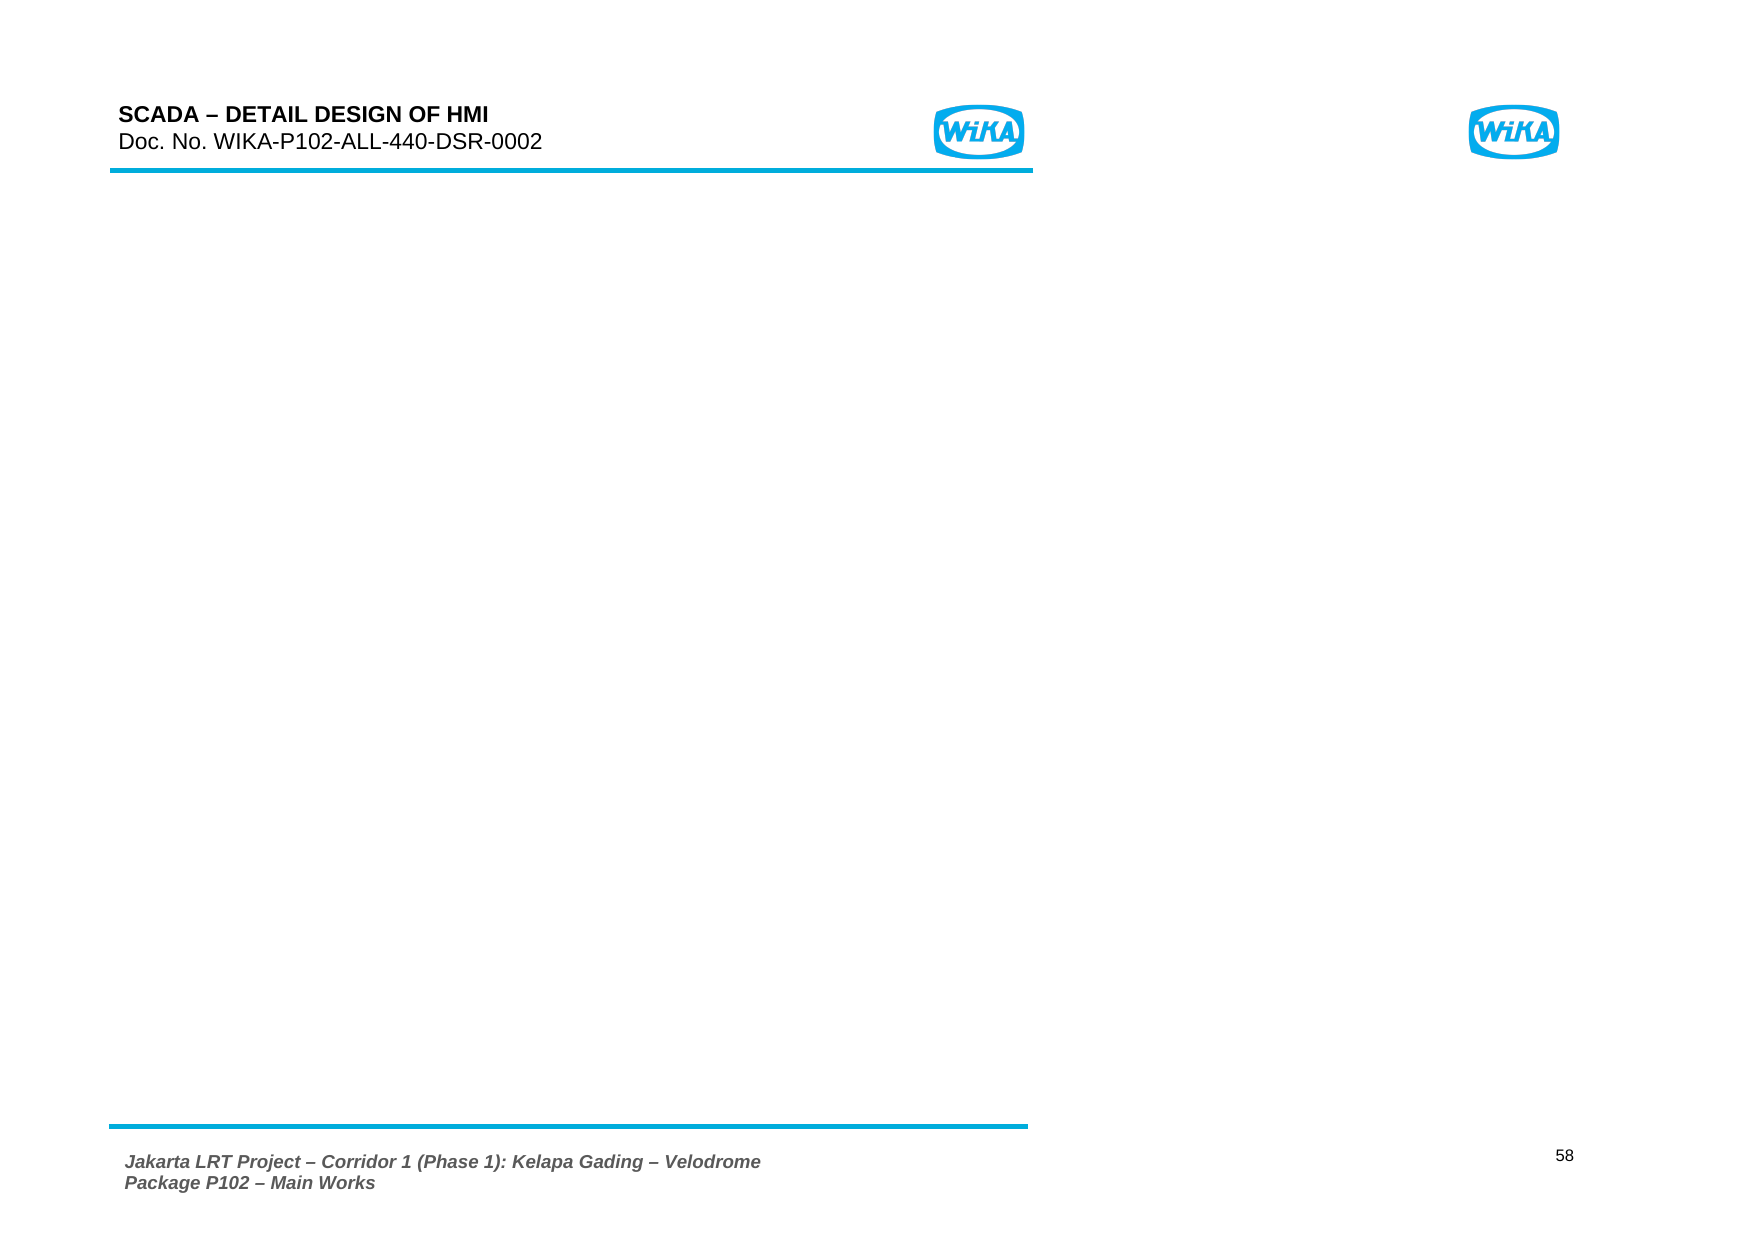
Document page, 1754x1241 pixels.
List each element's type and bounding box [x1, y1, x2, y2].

picture [931, 101, 1028, 164]
picture [1465, 101, 1563, 164]
